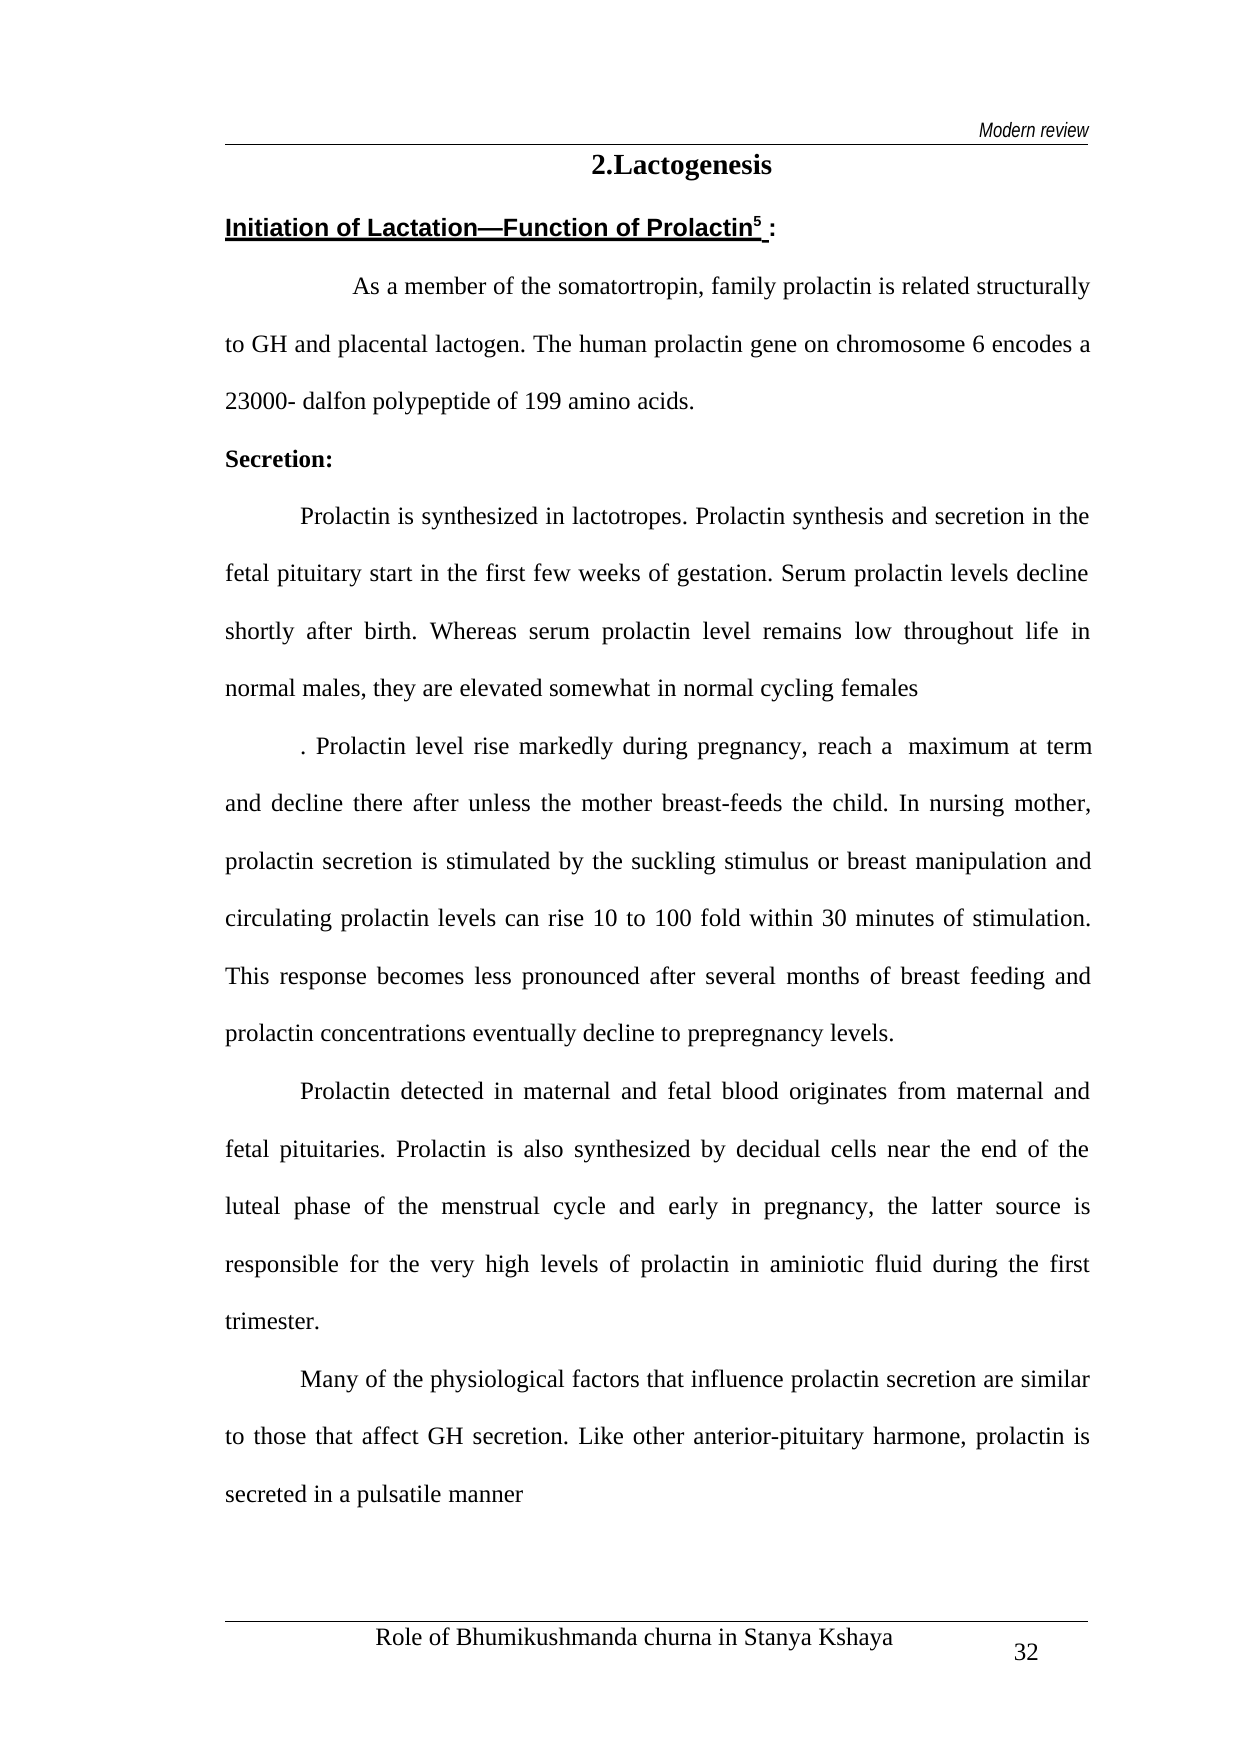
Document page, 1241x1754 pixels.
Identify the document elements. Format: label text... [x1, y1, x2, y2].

subtitle Initiation of Lactation—Function of Prolactin5 : [225, 213, 1138, 242]
subtitle Lactogenesis [225, 147, 1138, 180]
text . Prolactin level rise markedly during pregnancy, reach a maximum at term and decline there after unless the mother breast-feeds the child. In nursing mother, prolactin secretion is stimulated by the suckling stimulus or breast manipulation and circulating prolactin levels can rise 10 to 100 fold within 30 minutes of stimulation. This response becomes less pronounced after several months of breast feeding and prolactin concentrations eventually decline to prepregnancy levels. [225, 731, 1092, 1047]
subtitle Secretion: [225, 444, 1138, 473]
text Prolactin is synthesized in lactotropes. Prolactin synthesis and secretion in the fetal pituitary start in the first few weeks of gestation. Serum prolactin levels decline shortly after birth. Whereas serum prolactin level remains low throughout life in normal males, they are elevated somewhat in normal cycling females [225, 501, 1091, 702]
text Many of the physiological factors that influence prolactin secretion are similar to those that affect GH secretion. Like other anterior-pituitary harmone, prolactin is secreted in a pulsatile manner [225, 1364, 1091, 1508]
text As a member of the somatortropin, family prolactin is related structurally to GH and placental lactogen. The human prolactin gene on chromosome 6 encodes a 23000- dalfon polypeptide of 199 amino acids. [225, 271, 1091, 415]
text Prolactin detected in maternal and fetal blood originates from maternal and fetal pituitaries. Prolactin is also synthesized by decidual cells near the end of the luteal phase of the menstrual cycle and early in pregnancy, the latter source is responsible for the very high levels of prolactin in aminiotic fluid during the first trimester. [225, 1076, 1091, 1335]
